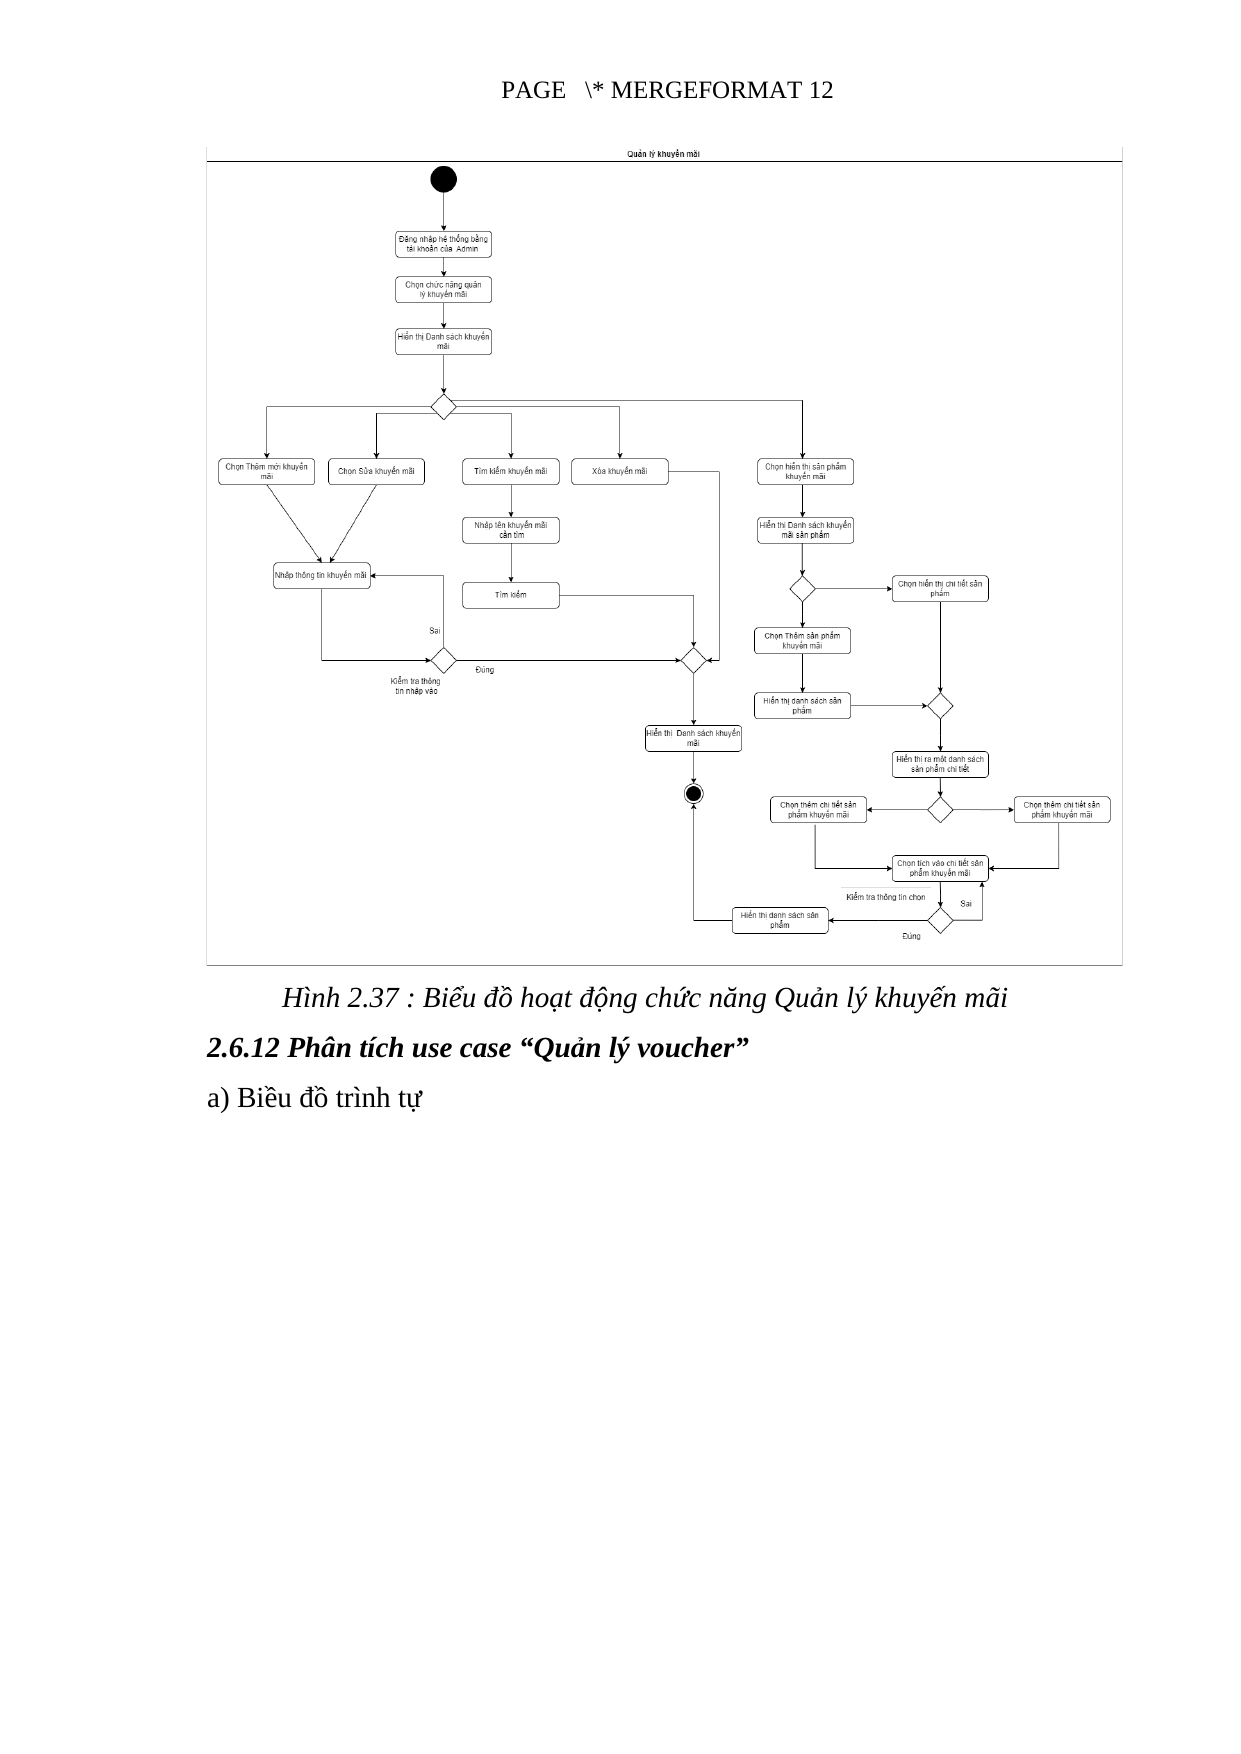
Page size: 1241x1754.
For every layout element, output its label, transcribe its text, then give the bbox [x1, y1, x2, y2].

picture [206, 147, 1123, 966]
subtitle 2.6.12 Phân tích use case “Quản lý voucher” [207, 1030, 1122, 1064]
text Hình 2.37 : Biểu đồ hoạt động chức năng Quản lý khuyến mãi [207, 980, 1122, 1013]
text a) Biều đồ trình tự [207, 1081, 1122, 1114]
